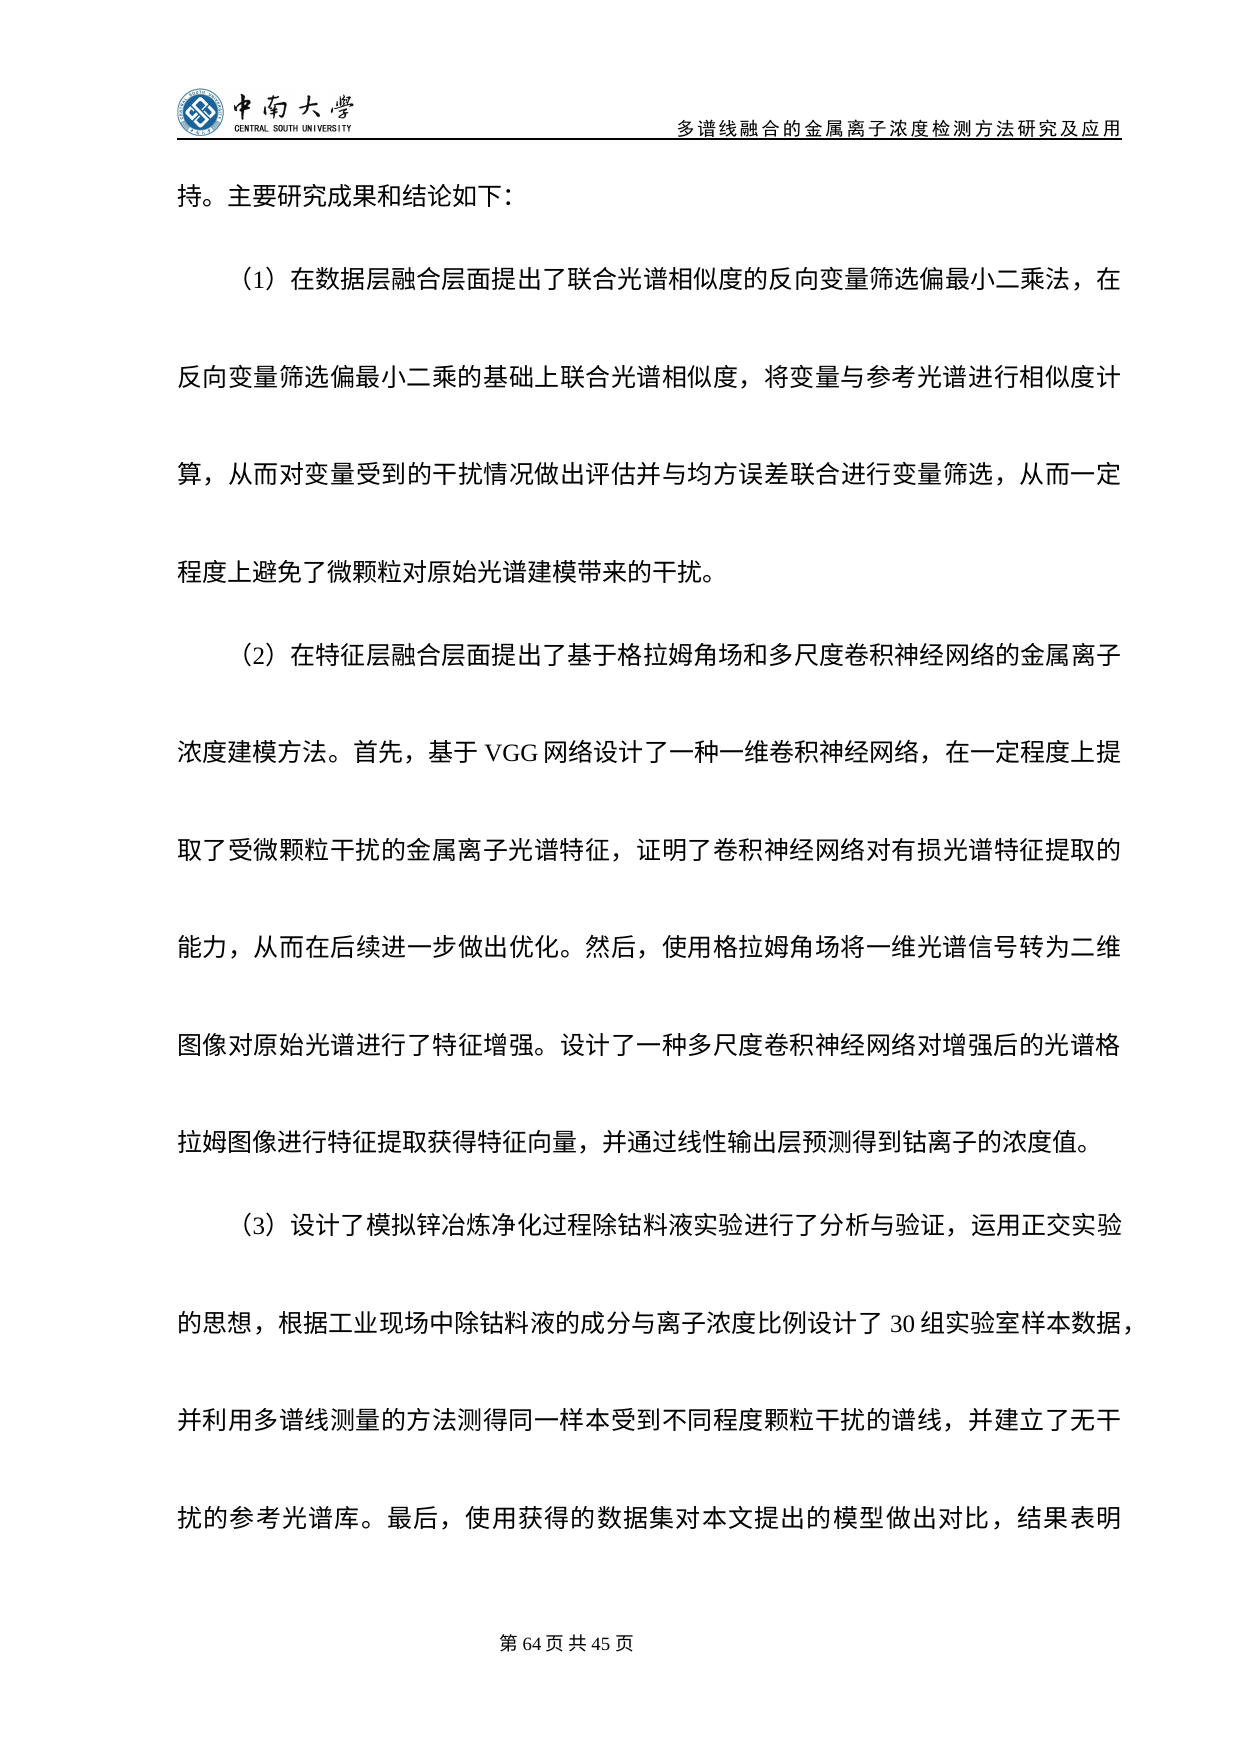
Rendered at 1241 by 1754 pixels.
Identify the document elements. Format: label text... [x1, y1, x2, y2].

text （1）在数据层融合层面提出了联合光谱相似度的反向变量筛选偏最小二乘法，在反向变量筛选偏最小二乘的基础上联合光谱相似度，将变量与参考光谱进行相似度计算，从而对变量受到的干扰情况做出评估并与均方误差联合进行变量筛选，从而一定程度上避免了微颗粒对原始光谱建模带来的干扰。 [177, 245, 1122, 603]
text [177, 1191, 1122, 1549]
picture [177, 88, 357, 136]
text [177, 162, 1122, 227]
text （2）在特征层融合层面提出了基于格拉姆角场和多尺度卷积神经网络的金属离子浓度建模方法。首先，基于VGG网络设计了一种一维卷积神经网络，在一定程度上提取了受微颗粒干扰的金属离子光谱特征，证明了卷积神经网络对有损光谱特征提取的能力，从而在后续进一步做出优化。然后，使用格拉姆角场将一维光谱信号转为二维图像对原始光谱进行了特征增强。设计了一种多尺度卷积神经网络对增强后的光谱格拉姆图像进行特征提取获得特征向量，并通过线性输出层预测得到钴离子的浓度值。 [177, 621, 1122, 1173]
